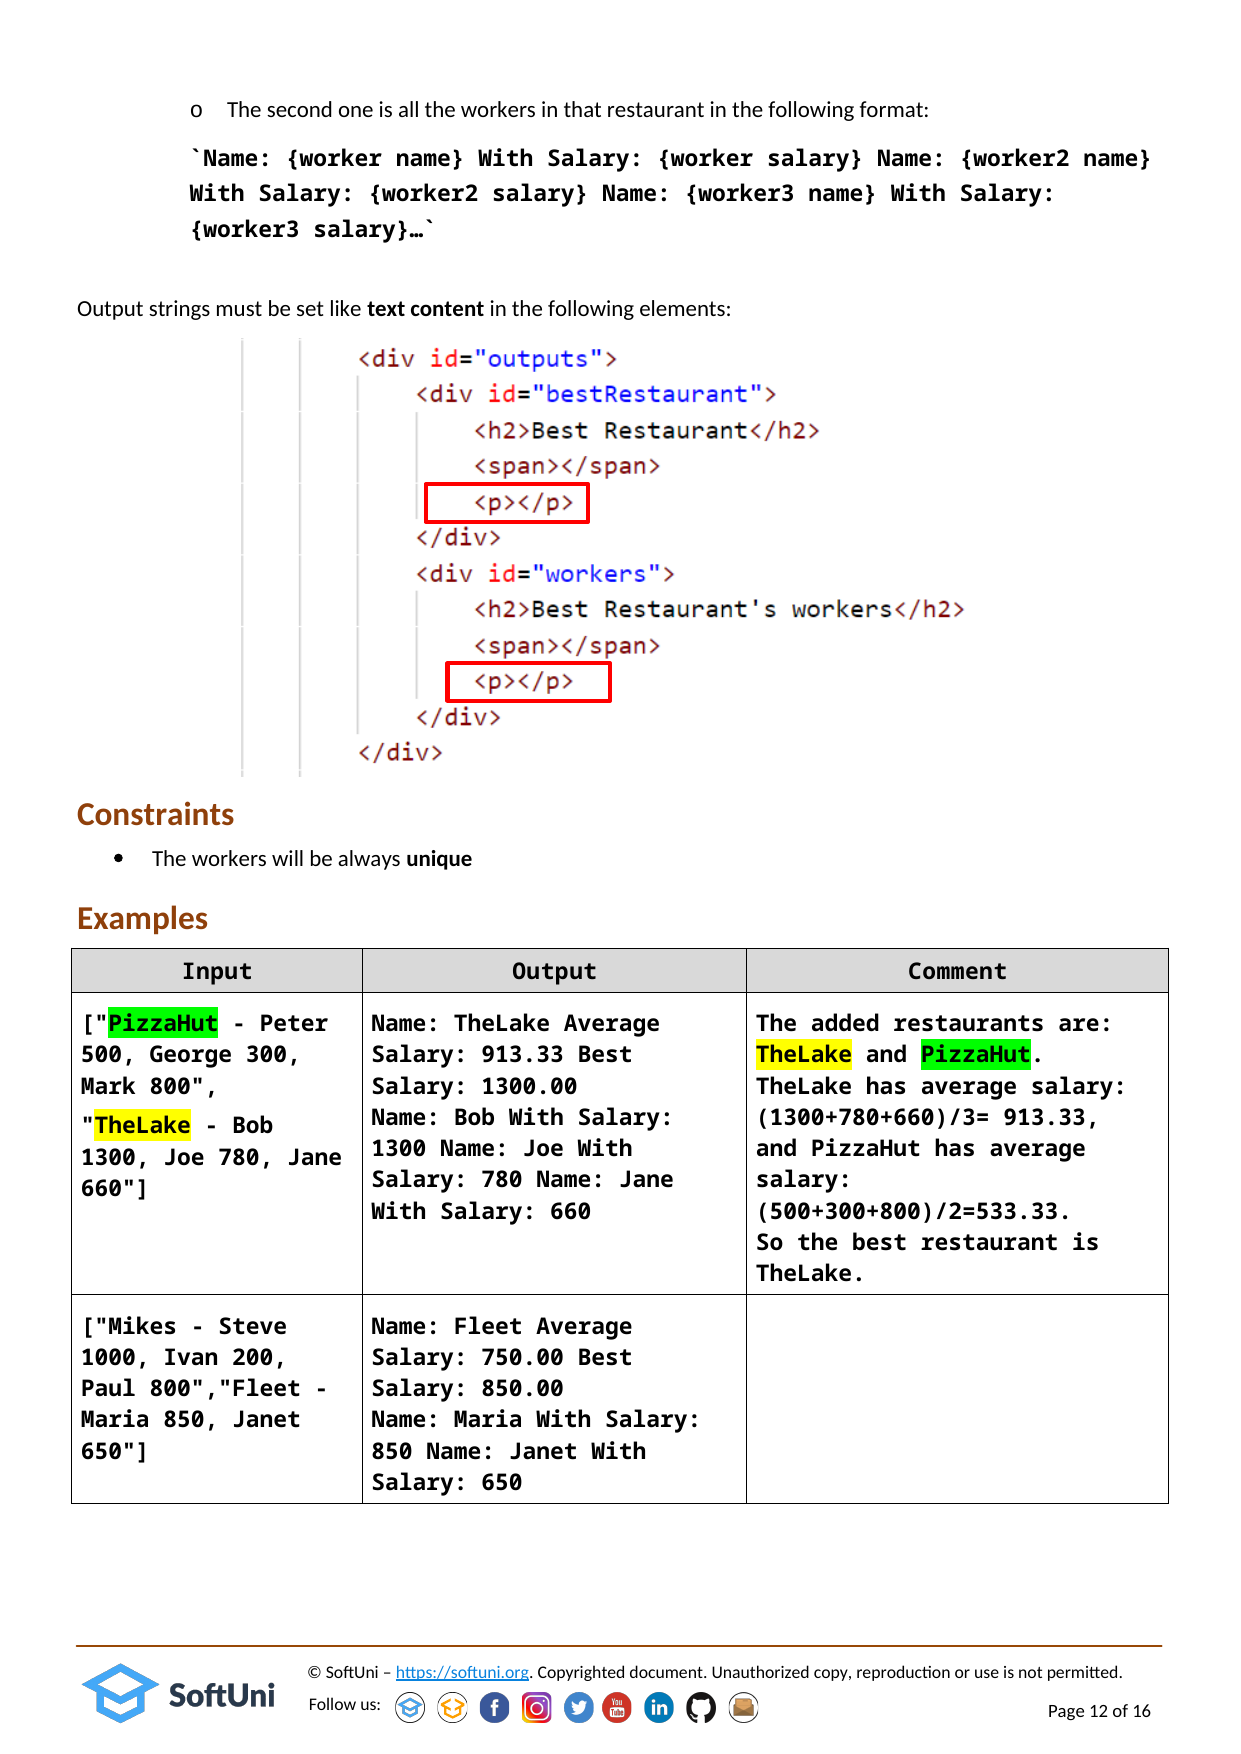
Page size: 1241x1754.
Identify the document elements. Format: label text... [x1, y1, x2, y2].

picture [644, 1714, 653, 1723]
picture [564, 1692, 594, 1723]
picture [665, 1714, 674, 1723]
picture [665, 1692, 674, 1701]
picture [686, 1692, 716, 1723]
picture [75, 1658, 281, 1729]
list The workers will be always unique [114, 844, 1163, 872]
picture [395, 1692, 425, 1723]
table_cell ["Mikes - Steve 1000, Ivan 200, Paul 800","Fleet - Maria 850, Janet 650"] [72, 1295, 362, 1503]
picture [479, 1692, 510, 1723]
text `Name: {worker name} With Salary: {worker salary} Name: {worker2 name} With Salary: {worker2 salary} Name: {worker3 name} With Salary: {worker3 salary}…` [189, 141, 1163, 244]
picture [522, 1692, 552, 1723]
table_cell The added restaurants are: TheLake and PizzaHut. TheLake has average salary: (1300+780+660)/3= 913.33, and PizzaHut has average salary: (500+300+800)/2=533.33. So the best restaurant is TheLake. [747, 993, 1168, 1294]
subtitle Examples [77, 897, 1163, 937]
text Output strings must be set like text content in the following elements: [77, 262, 1163, 322]
table_header Comment [747, 949, 1168, 992]
picture [644, 1692, 653, 1701]
table_cell ["PizzaHut - Peter 500, George 300, Mark 800", "TheLake - Bob 1300, Joe 780, Jane 660"] [72, 993, 362, 1294]
list The second one is all the workers in that restaurant in the following format: [189, 95, 1163, 124]
table_header Input [72, 949, 362, 992]
picture [437, 1692, 468, 1723]
table_cell Name: TheLake Average Salary: 913.33 Best Salary: 1300.00 Name: Bob With Salary: 1300 Name: Joe With Salary: 780 Name: Jane With Salary: 660 [363, 993, 746, 1294]
table_cell [747, 1295, 1168, 1503]
subtitle Constraints [77, 793, 1163, 833]
picture [728, 1692, 759, 1723]
table_header Output [363, 949, 746, 992]
picture [225, 338, 1090, 777]
table_cell Name: Fleet Average Salary: 750.00 Best Salary: 850.00 Name: Maria With Salary: 850 Name: Janet With Salary: 650 [363, 1295, 746, 1503]
picture [658, 1705, 667, 1714]
picture [602, 1692, 632, 1723]
